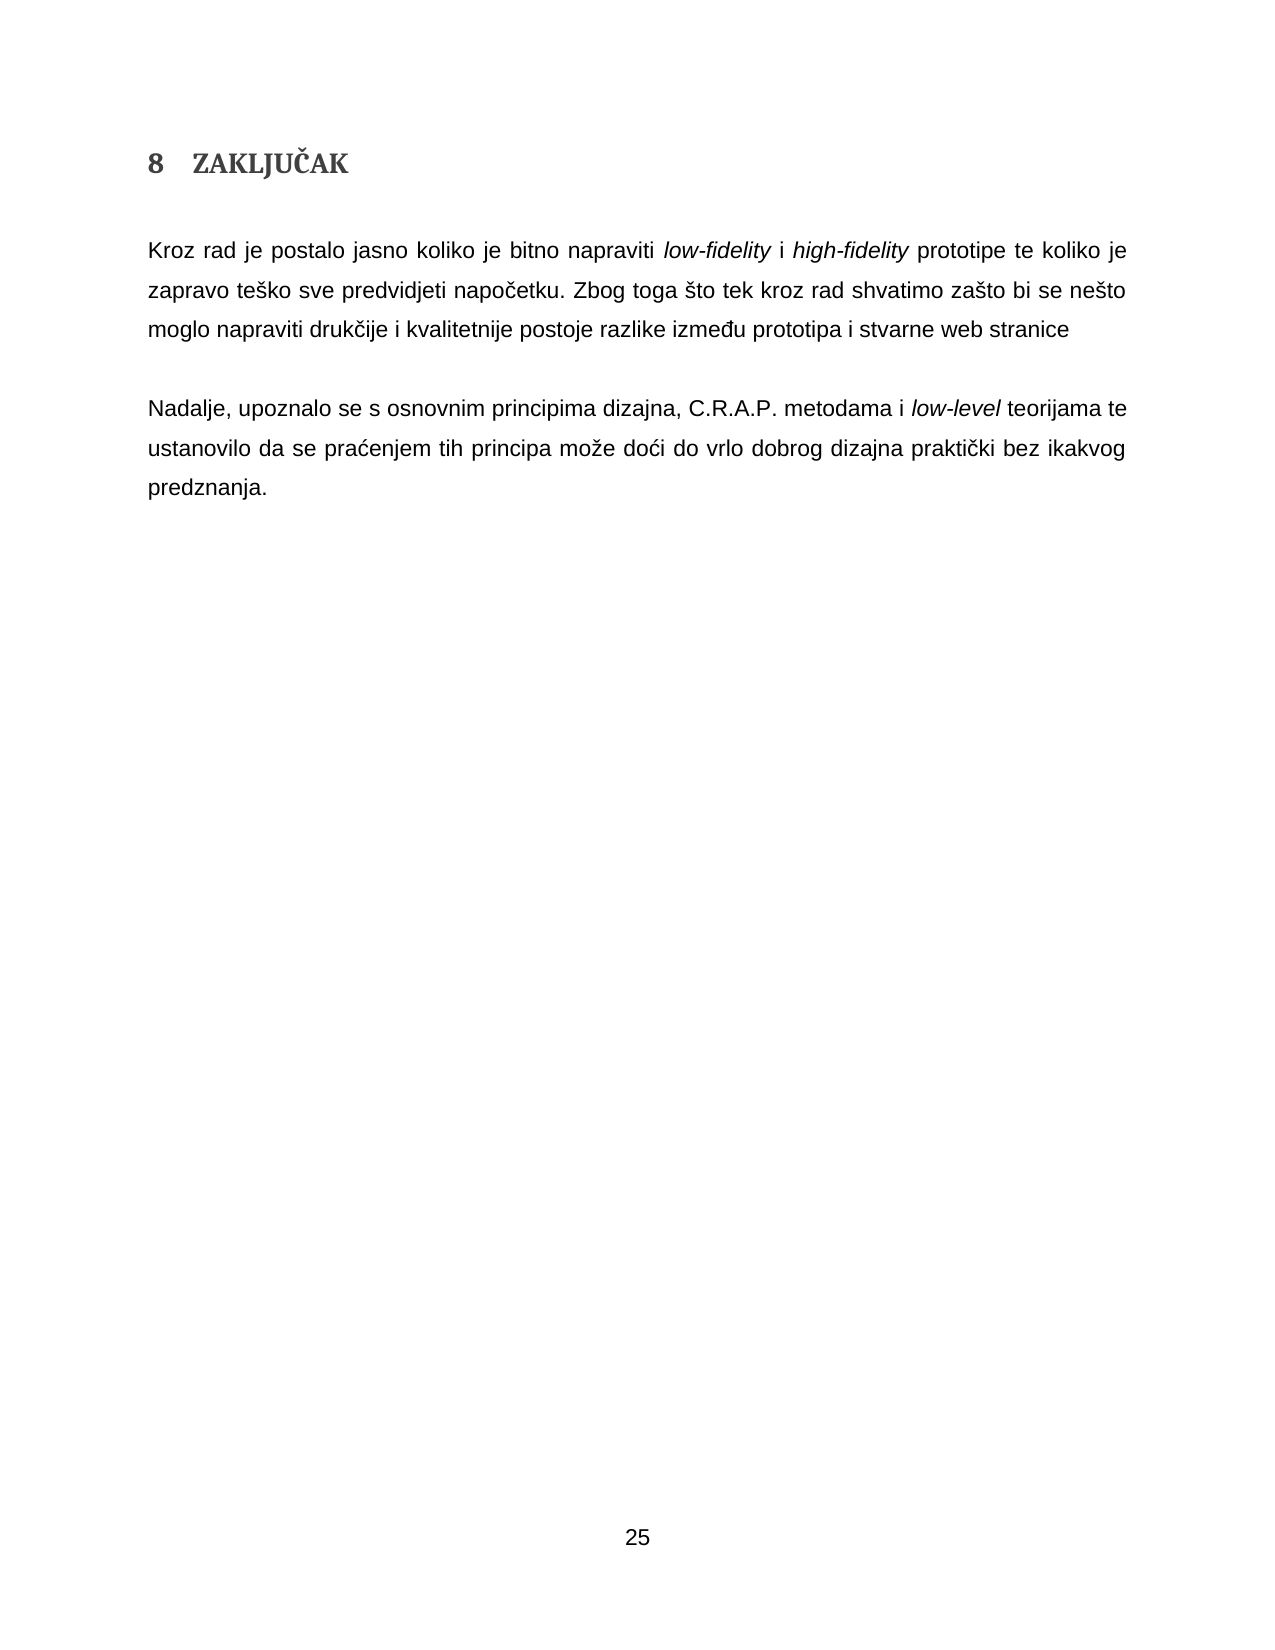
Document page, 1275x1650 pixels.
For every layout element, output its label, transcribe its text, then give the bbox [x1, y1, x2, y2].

text Nadalje, upoznalo se s osnovnim principima dizajna, C.R.A.P. metodama i low-level teorijama te ustanovilo da se praćenjem tih principa može doći do vrlo dobrog dizajna praktički bez ikakvog predznanja. [148, 395, 1127, 501]
text Kroz rad je postalo jasno koliko je bitno napraviti low-fidelity i high-fidelity prototipe te koliko je zapravo teško sve predvidjeti napočetku. Zbog toga što tek kroz rad shvatimo zašto bi se nešto moglo napraviti drukčije i kvalitetnije postoje razlike između prototipa i stvarne web stranice [148, 237, 1127, 343]
subtitle ZAKLJUČAK [148, 148, 1127, 181]
